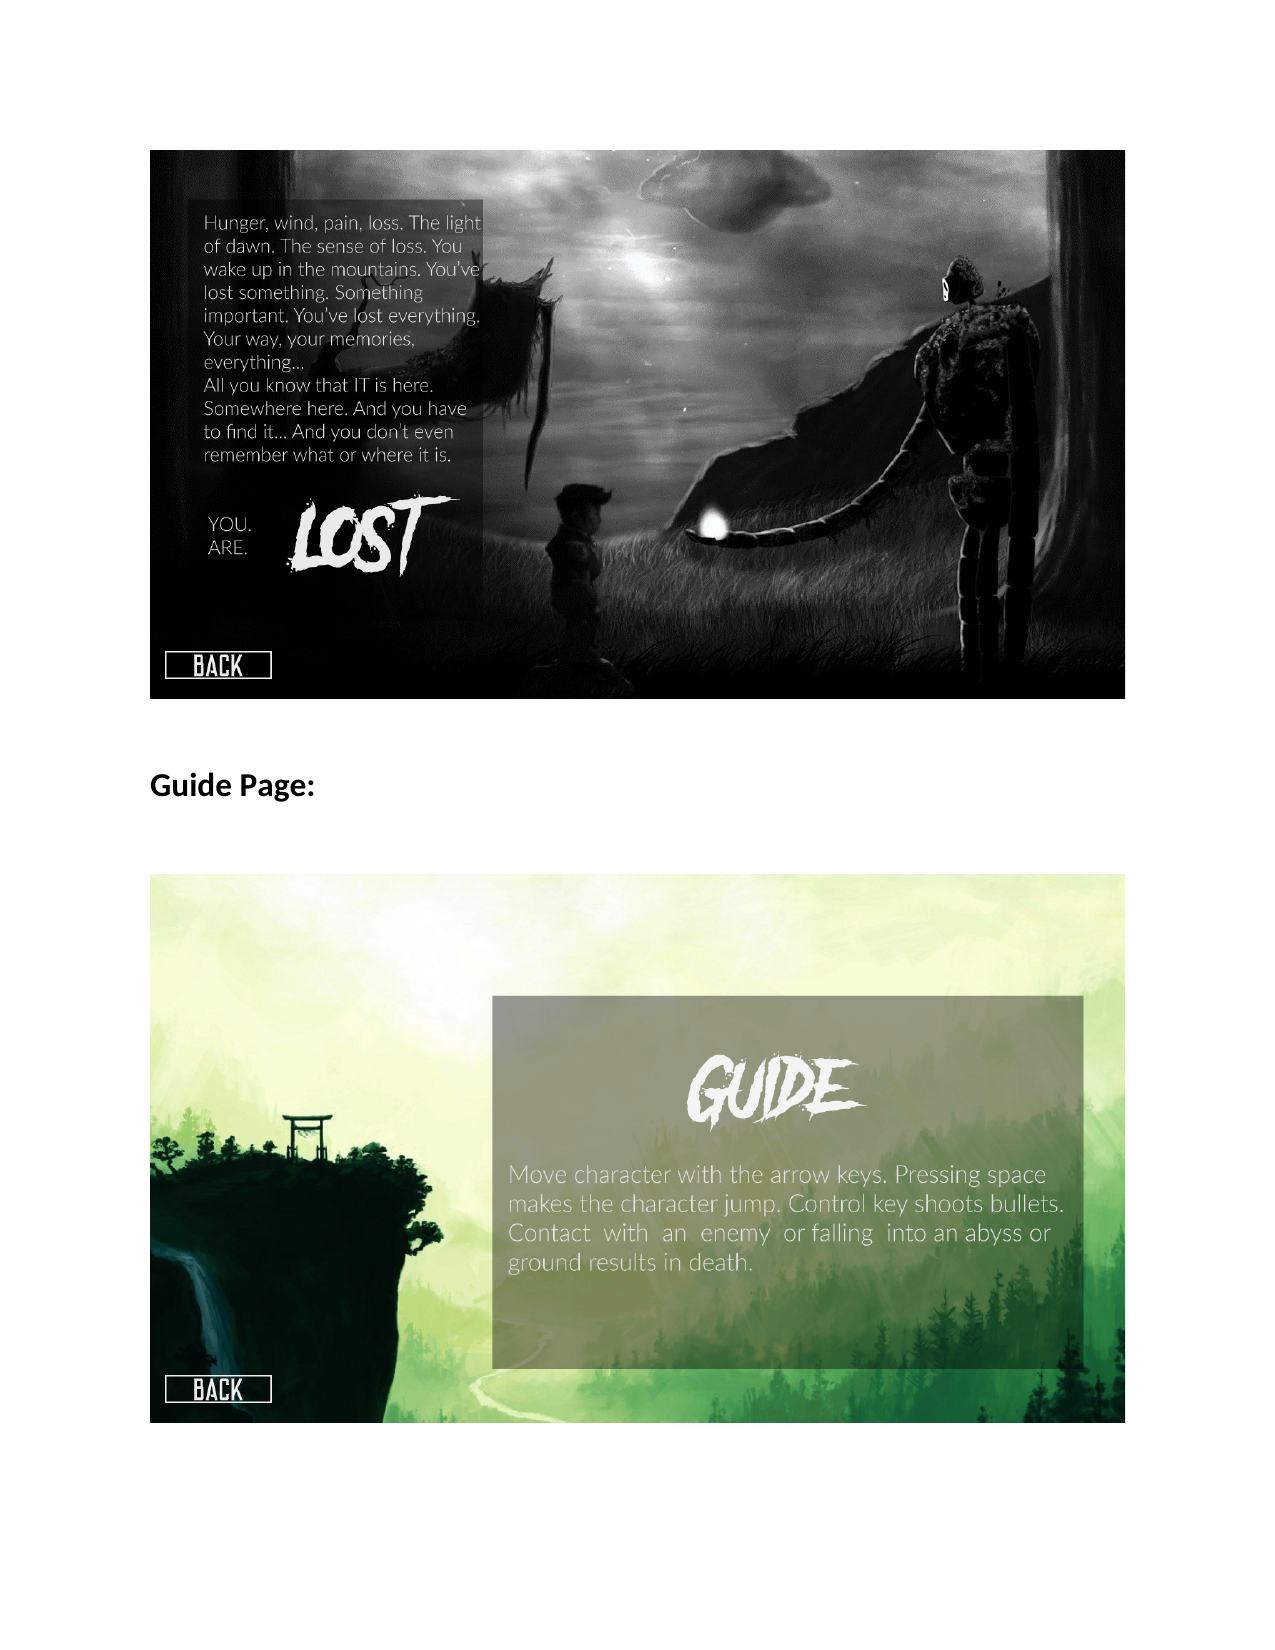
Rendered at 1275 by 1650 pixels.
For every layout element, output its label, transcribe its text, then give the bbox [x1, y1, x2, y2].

picture [150, 150, 1125, 699]
text Guide Page: [150, 764, 1125, 804]
picture [150, 874, 1125, 1423]
